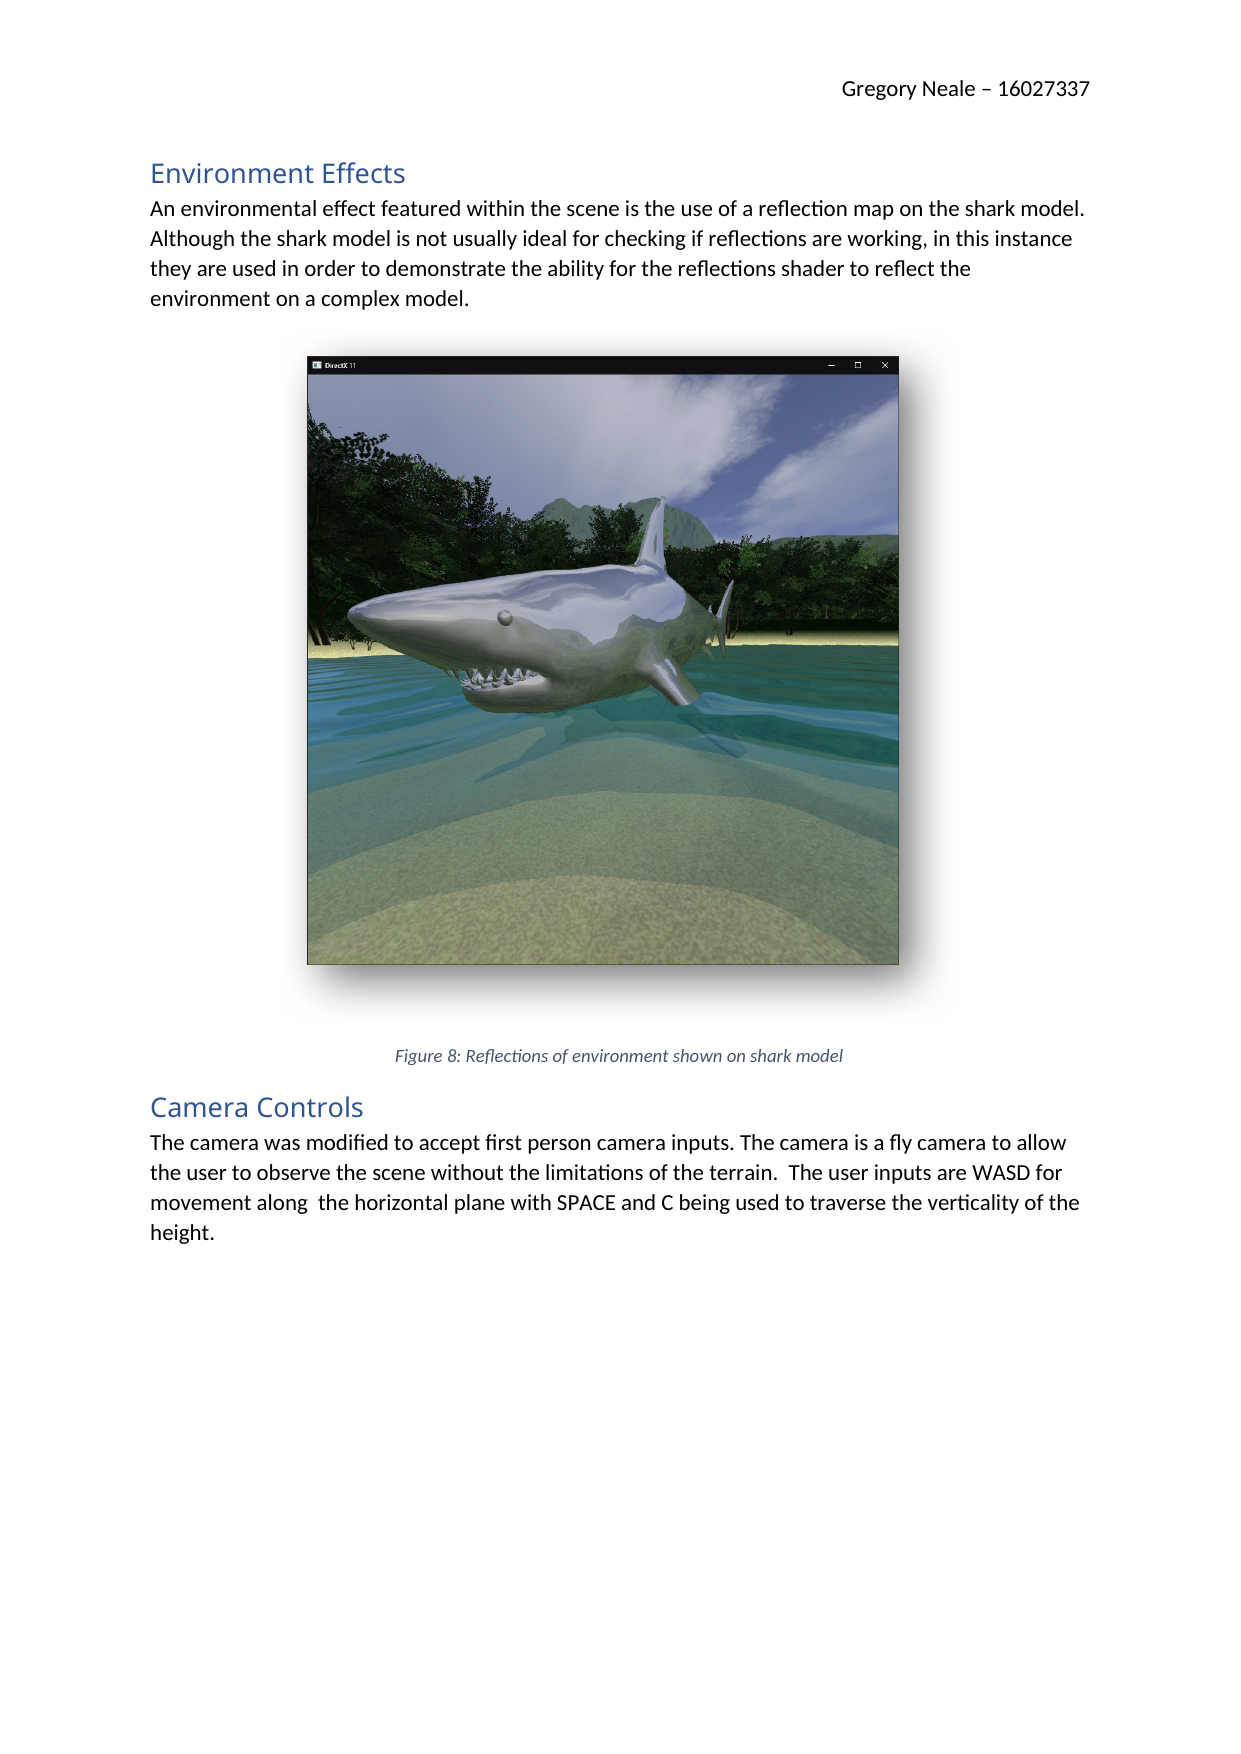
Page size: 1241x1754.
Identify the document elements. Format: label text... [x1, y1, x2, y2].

text An environmental effect featured within the scene is the use of a reflection map on the shark model. Although the shark model is not usually ideal for checking if reflections are working, in this instance they are used in order to demonstrate the ability for the reflections shader to reflect the environment on a complex model. [150, 194, 1090, 313]
text The camera was modified to accept first person camera inputs. The camera is a fly camera to allow the user to observe the scene without the limitations of the terrain. The user inputs are WASD for movement along the horizontal plane with SPACE and C being used to traverse the verticality of the height. [150, 1128, 1090, 1246]
subtitle Camera Controls [150, 1088, 1090, 1125]
picture [307, 356, 899, 965]
subtitle Environment Effects [150, 154, 1090, 191]
